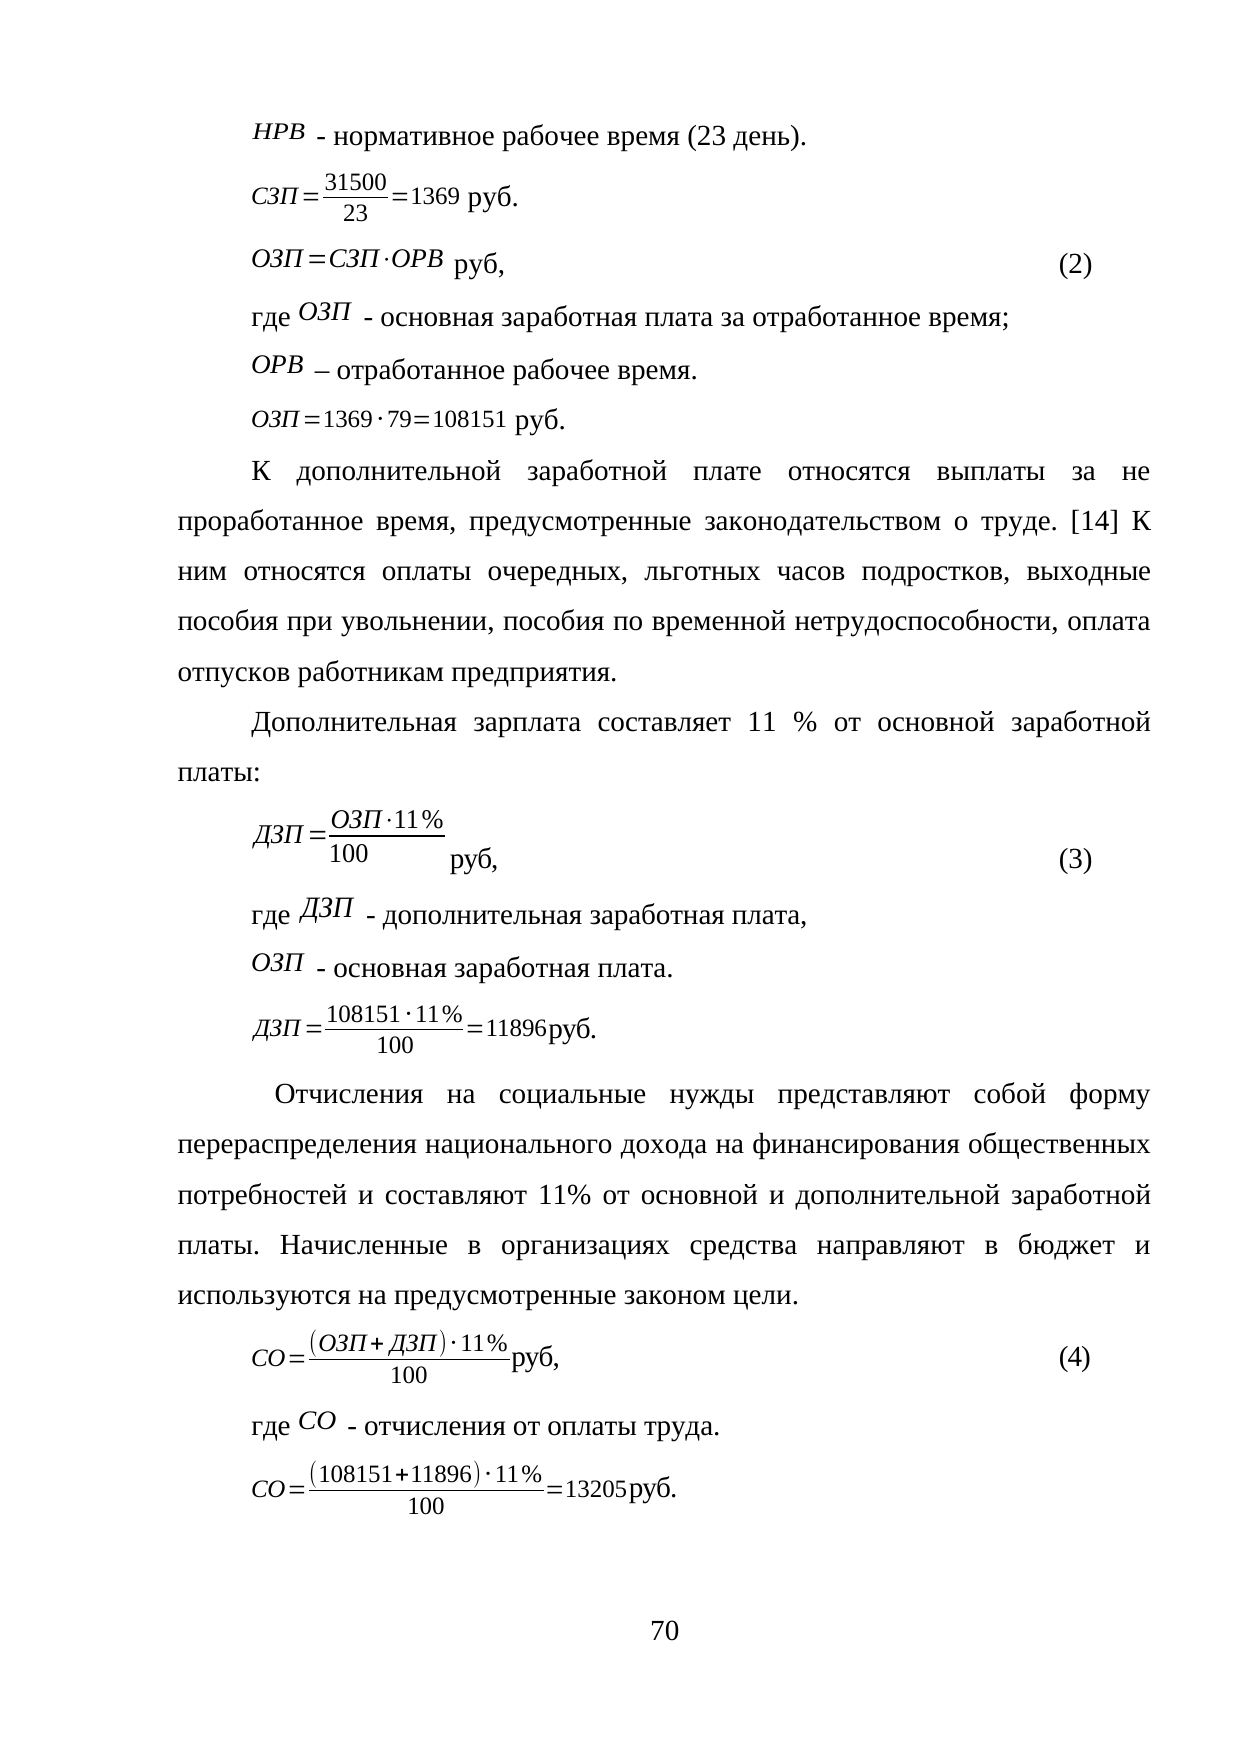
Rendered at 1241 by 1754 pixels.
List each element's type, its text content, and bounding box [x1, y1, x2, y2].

text руб, (3) [177, 805, 1152, 875]
text руб, (2) [177, 244, 1169, 280]
text - нормативное рабочее время (23 день). [177, 118, 1152, 152]
text Дополнительная зарплата составляет 11 % от основной заработной платы: [177, 704, 1152, 788]
text - основная заработная плата. [177, 948, 1152, 984]
text руб. [177, 1000, 1152, 1059]
text – отработанное рабочее время. [177, 349, 1152, 386]
text руб. [177, 402, 1152, 436]
text руб. [177, 1458, 1152, 1520]
text где - основная заработная плата за отработанное время; [177, 297, 1152, 333]
text где - дополнительная заработная плата, [177, 892, 1152, 931]
text К дополнительной заработной плате относятся выплаты за не проработанное время, предусмотренные законодательством о труде. [14] К ним относятся оплаты очередных, льготных часов подростков, выходные пособия при увольнении, пособия по временной нетрудоспособности, оплата отпусков работникам предприятия. [177, 453, 1152, 687]
text где - отчисления от оплаты труда. [177, 1406, 1152, 1442]
text Отчисления на социальные нужды представляют собой форму перераспределения национального дохода на финансирования общественных потребностей и составляют 11% от основной и дополнительной заработной платы. Начисленные в организациях средства направляют в бюджет и используются на предусмотренные законом цели. [177, 1076, 1152, 1311]
text руб. [177, 168, 1152, 227]
text руб, (4) [177, 1328, 1152, 1389]
